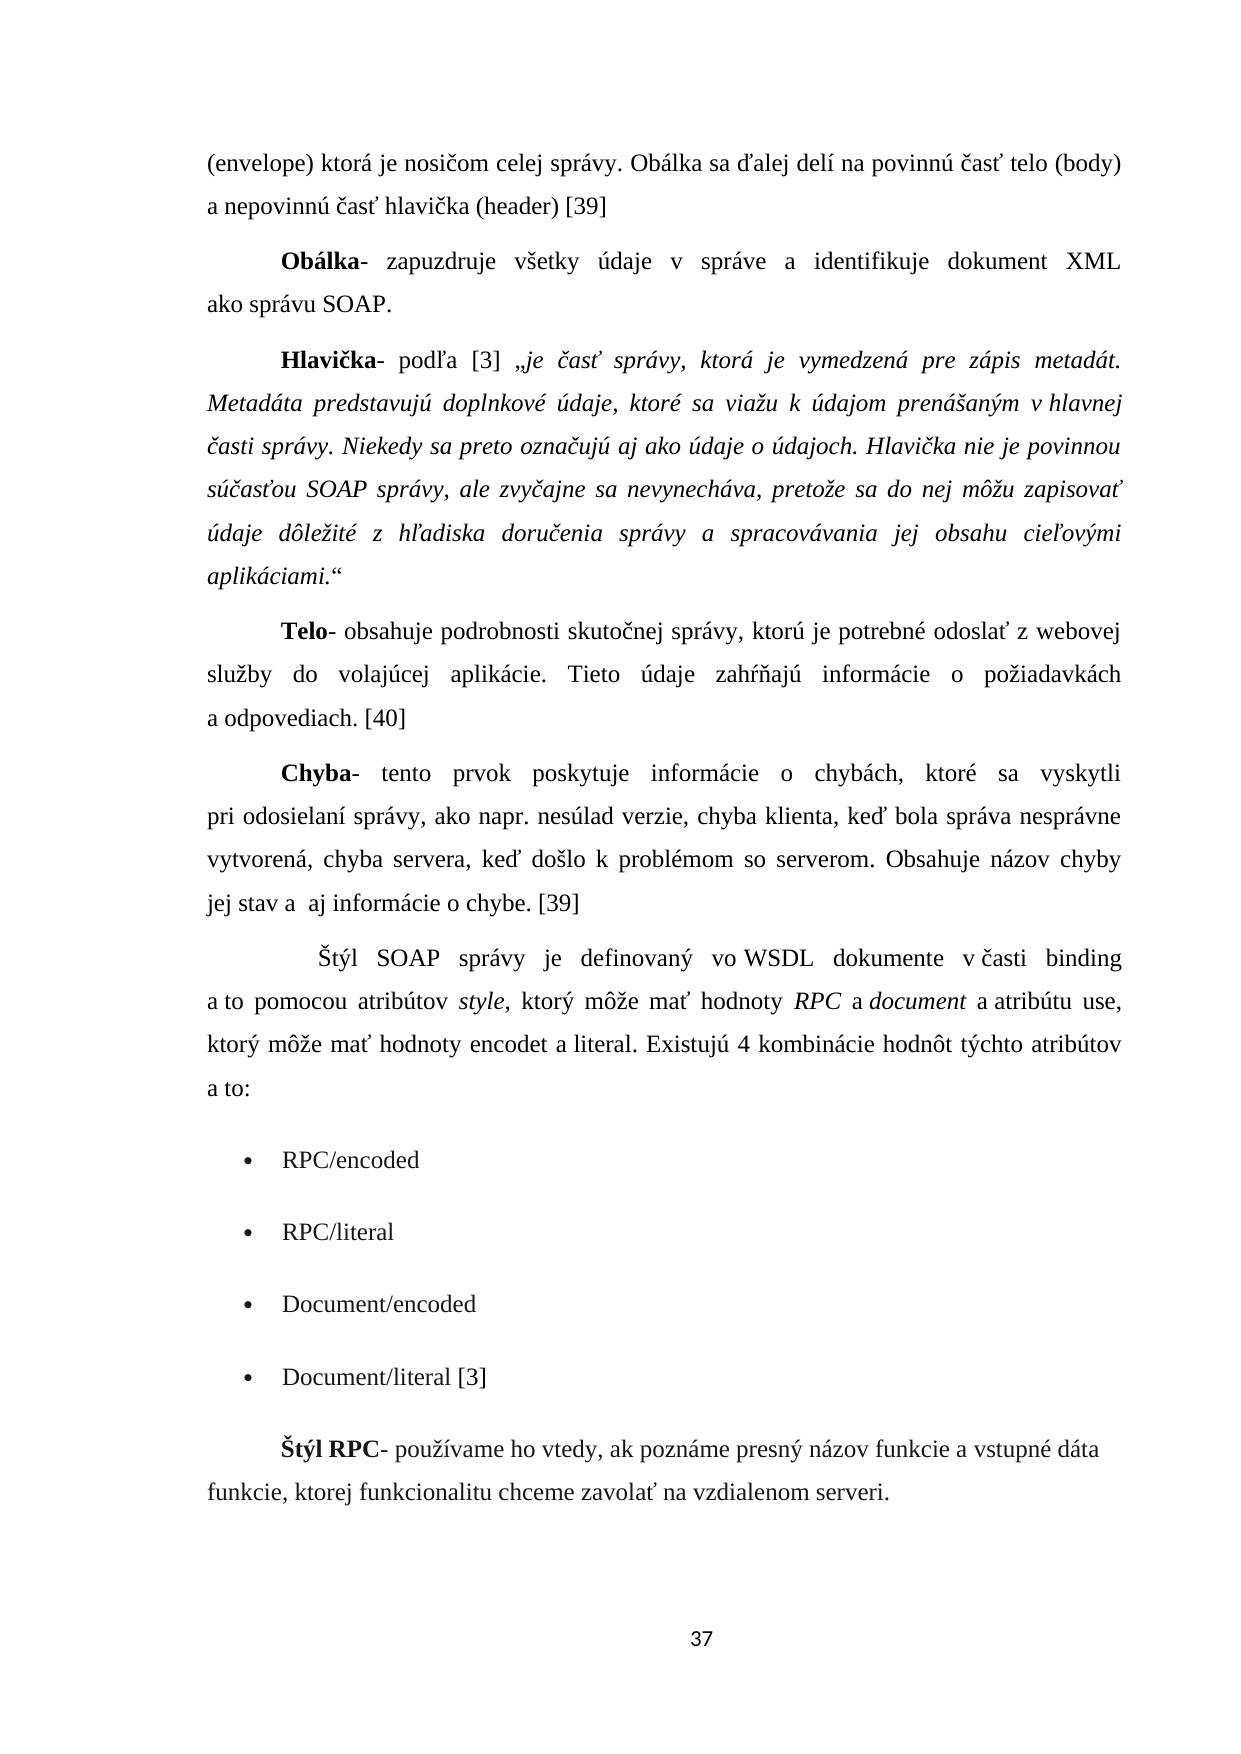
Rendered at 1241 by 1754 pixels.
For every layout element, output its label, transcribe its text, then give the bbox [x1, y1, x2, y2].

text Chyba- tento prvok poskytuje informácie o chybách, ktoré sa vyskytli pri odosielaní správy, ako napr. nesúlad verzie, chyba klienta, keď bola správa nesprávne vytvorená, chyba servera, keď došlo k problémom so serverom. Obsahuje názov chyby jej stav a aj informácie o chybe. [207, 758, 1122, 916]
list Document/literal [244, 1362, 1122, 1391]
list RPC/literal [244, 1217, 1122, 1246]
list RPC/encoded [244, 1145, 1122, 1174]
text Hlavička- podľa „je časť správy, ktorá je vymedzená pre zápis metadát. Metadáta predstavujú doplnkové údaje, ktoré sa viažu k údajom prenášaným v hlavnej časti správy. Niekedy sa preto označujú aj ako údaje o údajoch. Hlavička nie je povinnou súčasťou SOAP správy, ale zvyčajne sa nevynecháva, pretože sa do nej môžu zapisovať údaje dôležité z hľadiska doručenia správy a spracovávania jej obsahu cieľovými aplikáciami.“ [207, 345, 1122, 589]
text Štýl SOAP správy je definovaný vo WSDL dokumente v časti binding a to pomocou atribútov style, ktorý môže mať hodnoty RPC a document a atribútu use, ktorý môže mať hodnoty encodet a literal. Existujú 4 kombinácie hodnôt týchto atribútov a to: [207, 943, 1122, 1101]
text Telo- obsahuje podrobnosti skutočnej správy, ktorú je potrebné odoslať z webovej služby do volajúcej aplikácie. Tieto údaje zahŕňajú informácie o požiadavkách a odpovediach. [207, 616, 1122, 731]
list Štýl RPC- používame ho vtedy, ak poznáme presný názov funkcie a vstupné dáta funkcie, ktorej funkcionalitu chceme zavolať na vzdialenom serveri. [207, 1434, 1122, 1506]
list Document/encoded [244, 1289, 1122, 1318]
text Obálka- zapuzdruje všetky údaje v správe a identifikuje dokument XML ako správu SOAP. [207, 246, 1122, 318]
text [207, 148, 1122, 219]
